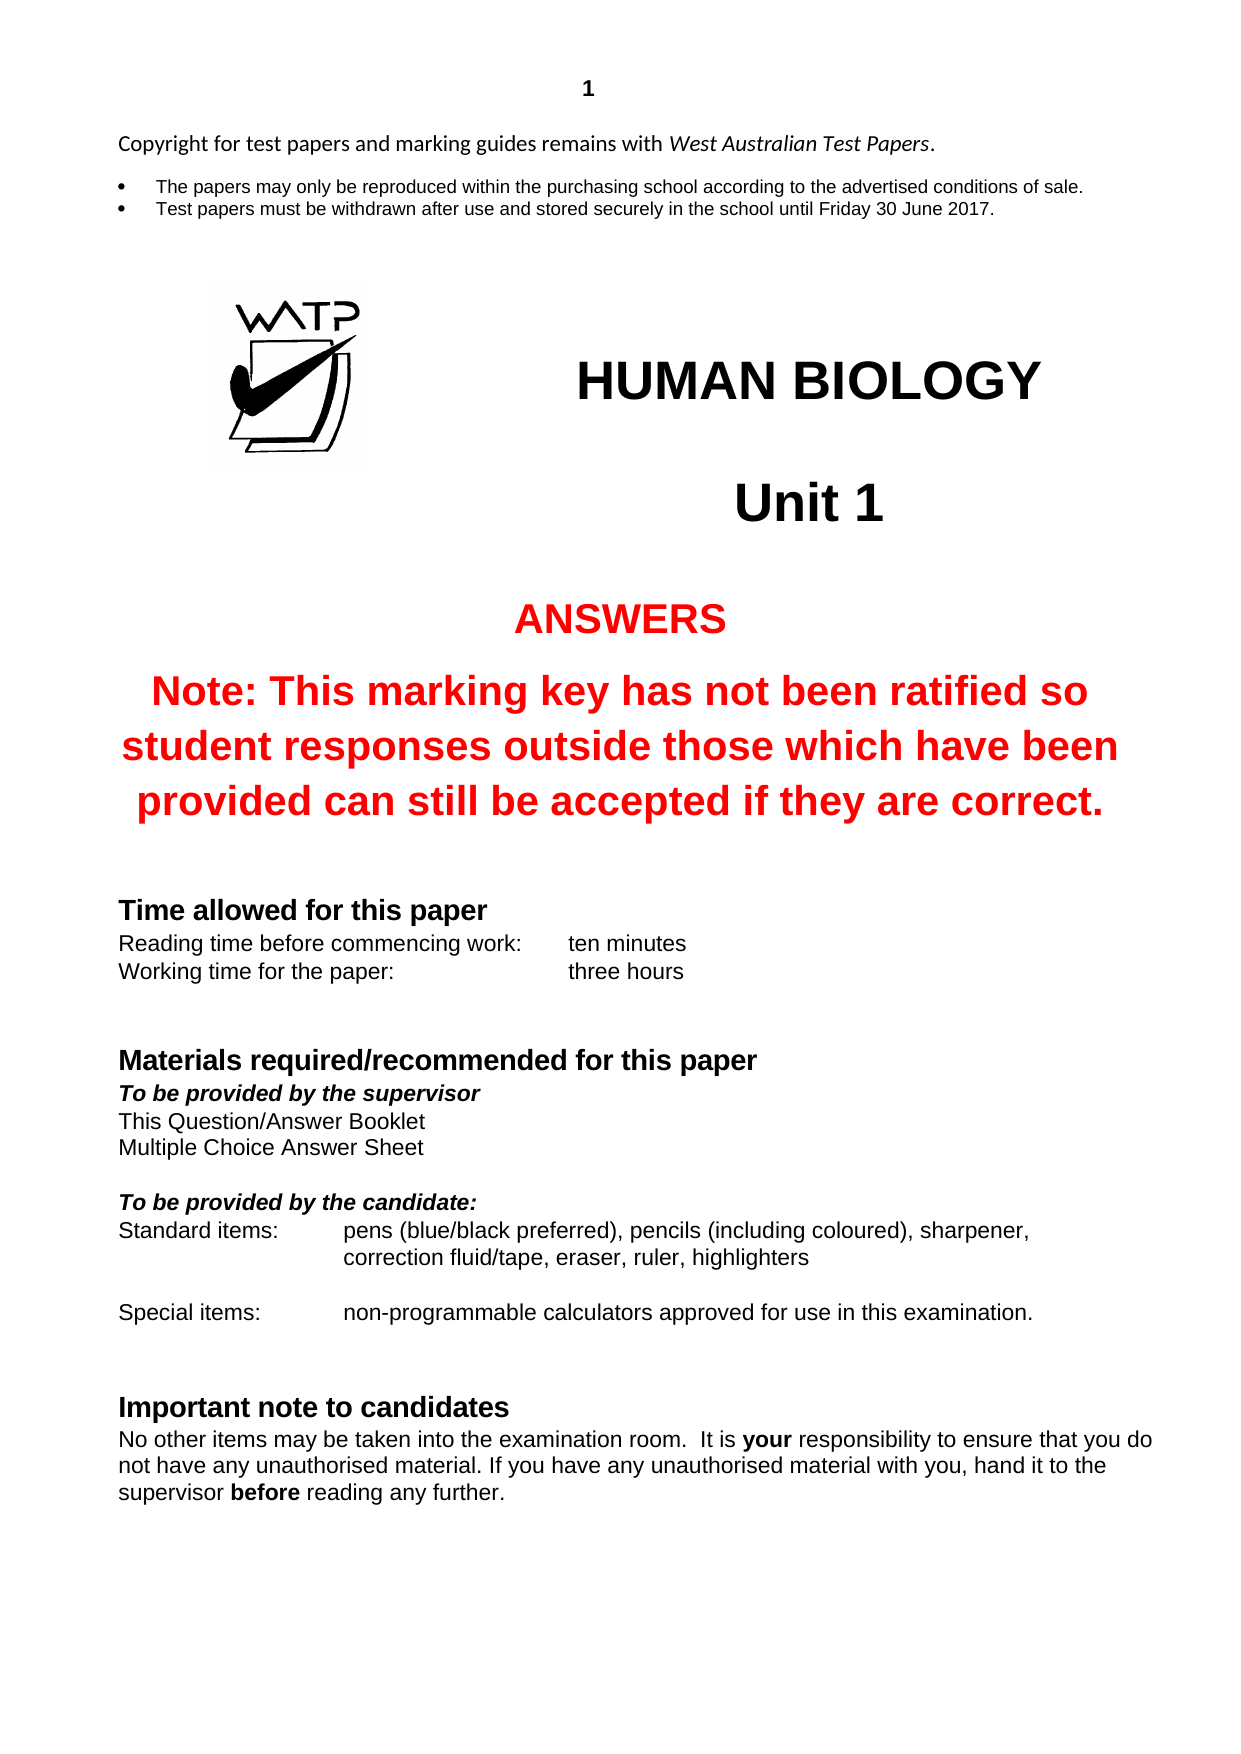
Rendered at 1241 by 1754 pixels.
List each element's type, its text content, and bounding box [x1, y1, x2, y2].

list Test papers must be withdrawn after use and stored securely in the school until Friday 30 June 2017. [118, 198, 1122, 219]
text Working time for the paper: three hours [118, 958, 1122, 984]
text Time allowed for this paper [118, 893, 1122, 927]
text Standard items: pens (blue/black preferred), pencils (including coloured), sharpener, correction fluid/tape, eraser, ruler, highlighters [118, 1217, 1122, 1270]
text Multiple Choice Answer Sheet [118, 1134, 1122, 1161]
text ANSWERS [118, 594, 1122, 642]
text To be provided by the candidate: [118, 1189, 1122, 1215]
text Special items: non-programmable calculators approved for use in this examination. [118, 1299, 1122, 1325]
text No other items may be taken into the examination room. It is your responsibility to ensure that you do not have any unauthorised material. If you have any unauthorised material with you, hand it to the supervisor before reading any further. [118, 1426, 1176, 1505]
text This Question/Answer Booklet [118, 1108, 1122, 1134]
text Reading time before commencing work: ten minutes [118, 929, 1122, 956]
text Materials required/recommended for this paper [118, 1043, 1122, 1077]
text Copyright for test papers and marking guides remains with West Australian Test Papers. [118, 129, 1122, 157]
text Important note to candidates [118, 1389, 1122, 1423]
text To be provided by the supervisor [118, 1079, 1122, 1106]
list The papers may only be reproduced within the purchasing school according to the advertised conditions of sale. [118, 176, 1122, 198]
text Note: This marking key has not been ratified so student responses outside those which have been provided can still be accepted if they are correct. [118, 666, 1122, 824]
